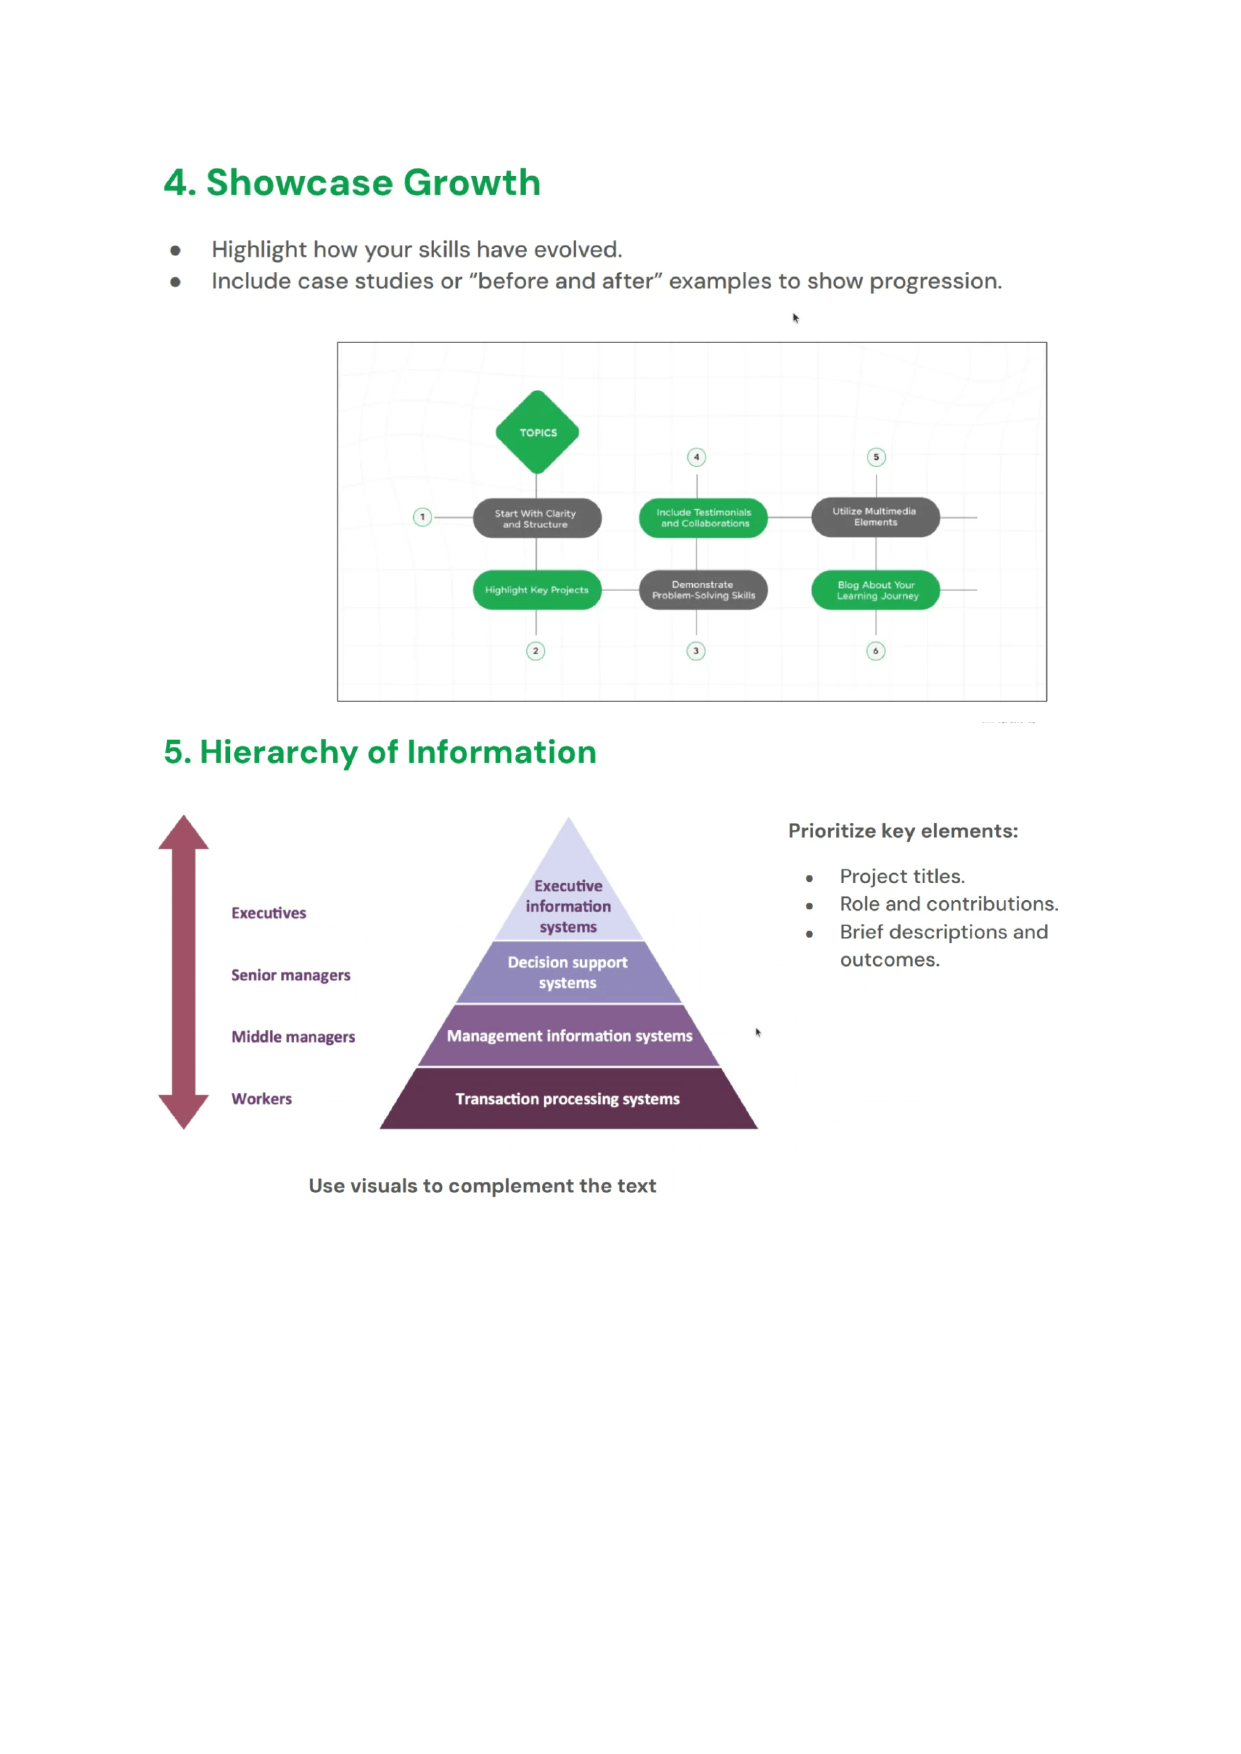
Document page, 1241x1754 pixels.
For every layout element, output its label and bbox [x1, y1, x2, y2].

picture [150, 150, 1091, 704]
picture [150, 722, 1091, 1204]
